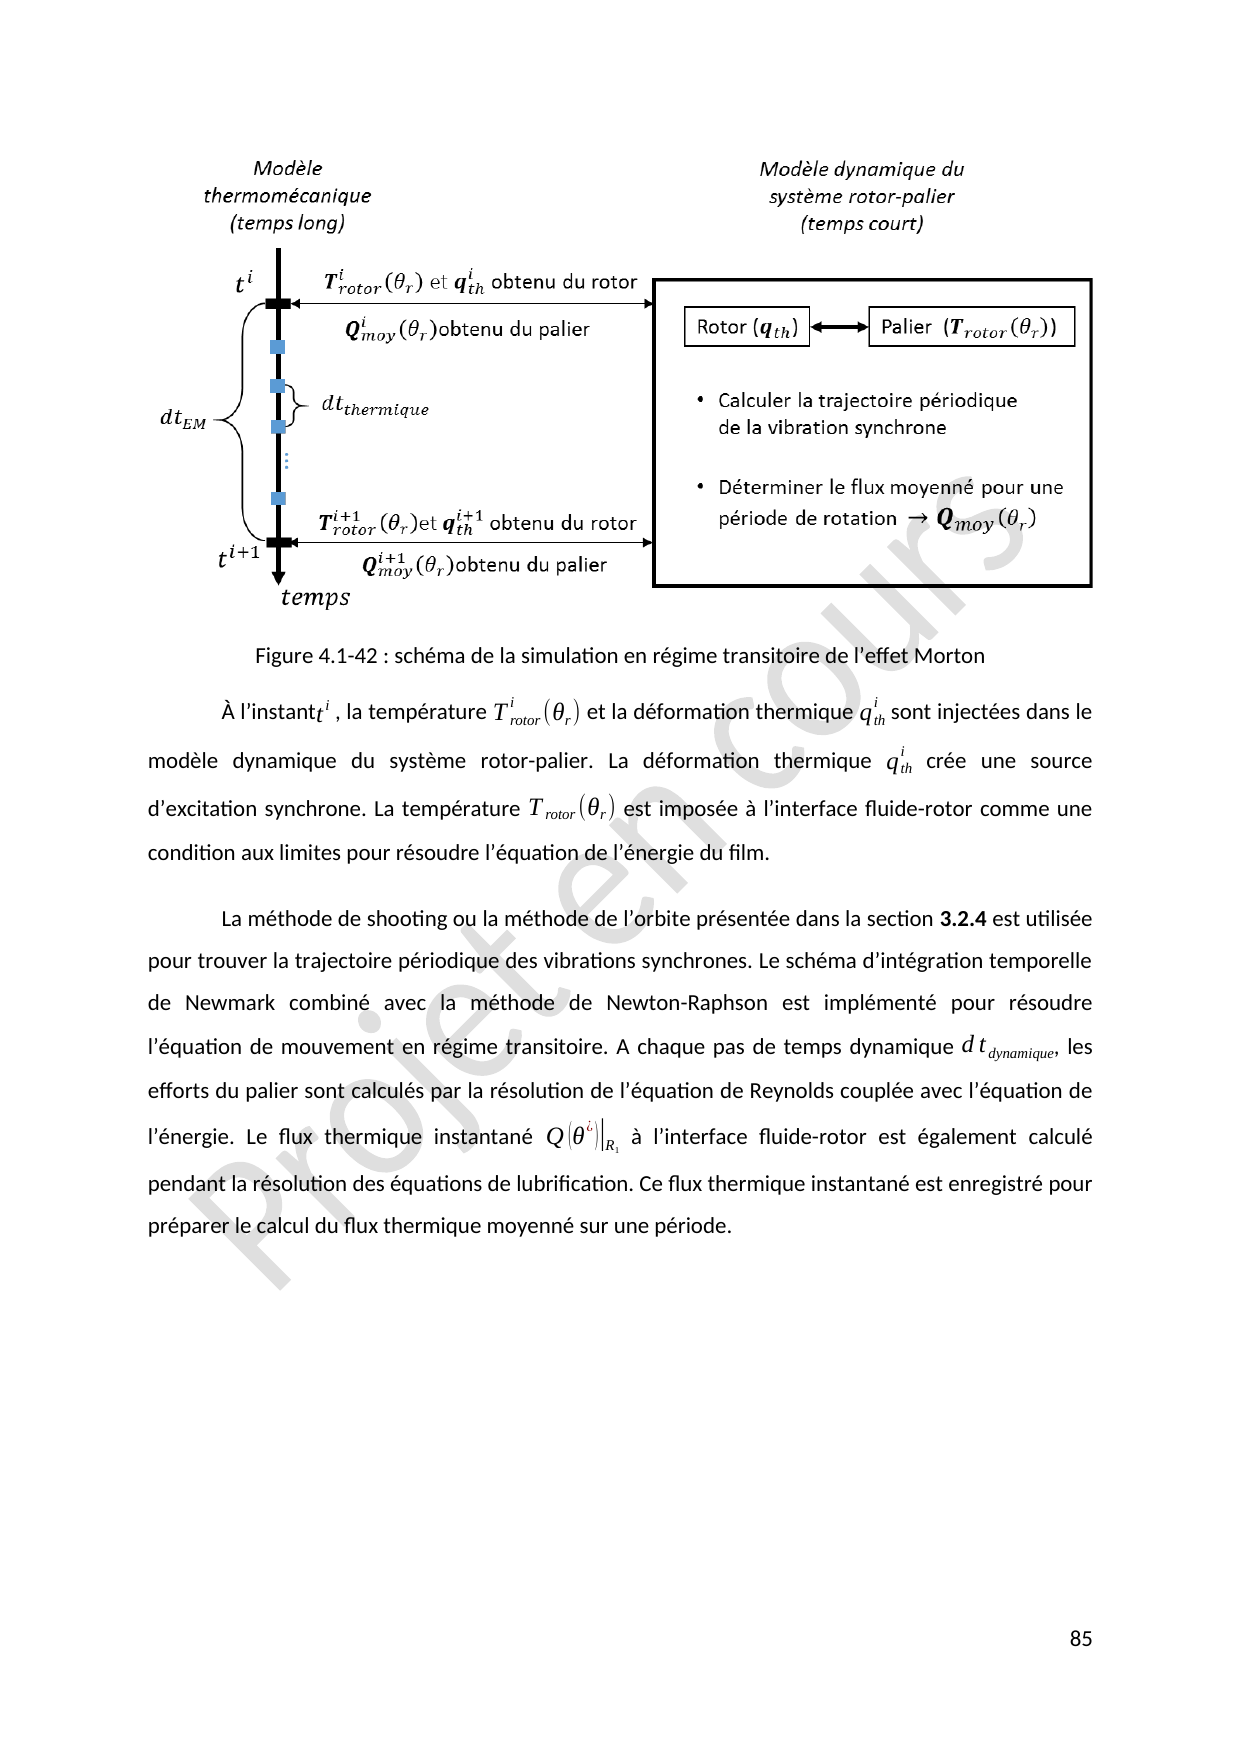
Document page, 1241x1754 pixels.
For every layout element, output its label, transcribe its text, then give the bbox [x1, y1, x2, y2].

text La méthode de shooting ou la méthode de l’orbite présentée dans la section 3.2.4 est utilisée pour trouver la trajectoire périodique des vibrations synchrones. Le schéma d’intégration temporelle de Newmark combiné avec la méthode de Newton-Raphson est implémenté pour résoudre l’équation de mouvement en régime transitoire. A chaque pas de temps dynamique , les efforts du palier sont calculés par la résolution de l’équation de Reynolds couplée avec l’équation de l’énergie. Le flux thermique instantané à l’interface fluide-rotor est également calculé pendant la résolution des équations de lubrification. Ce flux thermique instantané est enregistré pour préparer le calcul du flux thermique moyenné sur une période. [148, 904, 1093, 1239]
picture [147, 147, 1093, 641]
text À l’instant , la température et la déformation thermique sont injectées dans le modèle dynamique du système rotor-palier. La déformation thermique crée une source d’excitation synchrone. La température est imposée à l’interface fluide-rotor comme une condition aux limites pour résoudre l’équation de l’énergie du film. [148, 694, 1093, 866]
